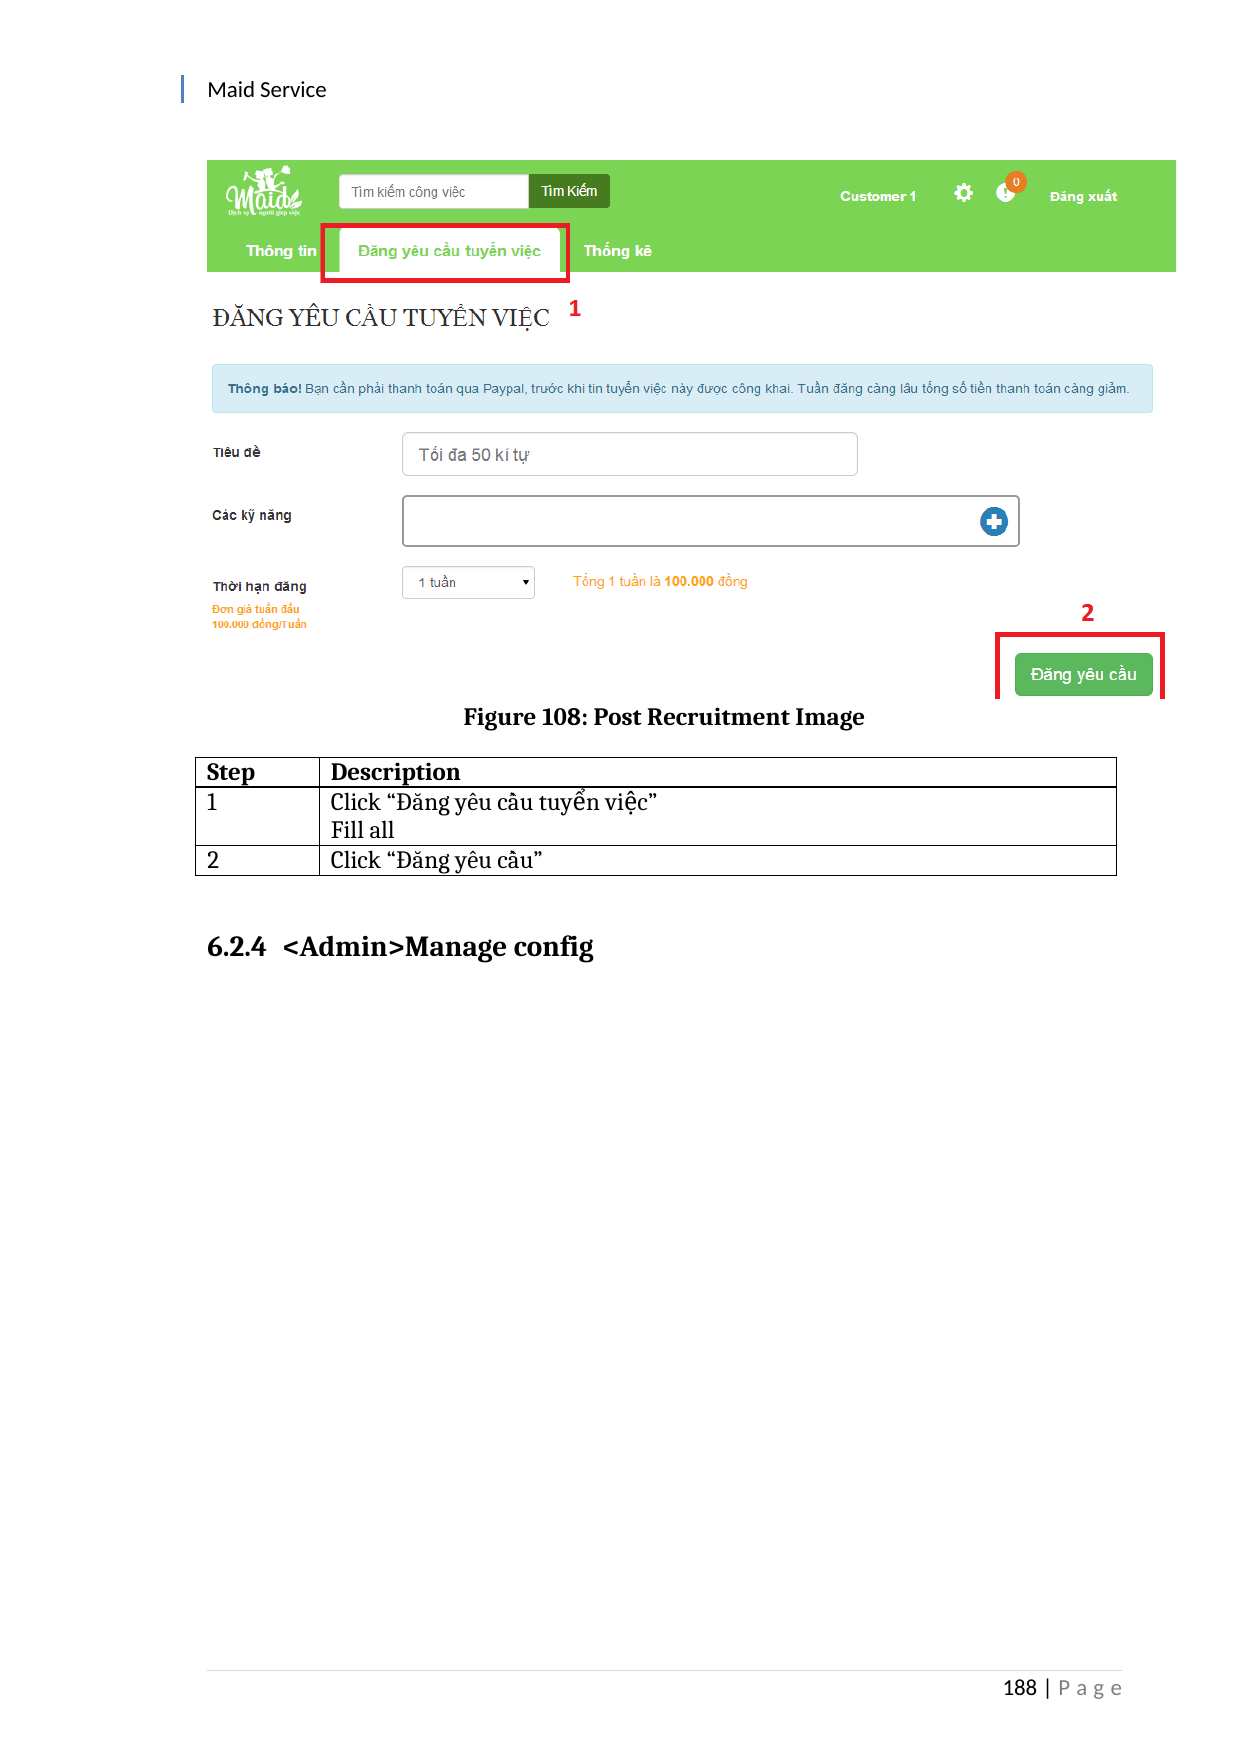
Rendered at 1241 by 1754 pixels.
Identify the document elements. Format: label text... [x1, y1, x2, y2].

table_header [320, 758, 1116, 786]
subtitle <Admin>Manage config [207, 930, 1122, 963]
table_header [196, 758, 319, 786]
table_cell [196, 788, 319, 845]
picture [207, 160, 1177, 699]
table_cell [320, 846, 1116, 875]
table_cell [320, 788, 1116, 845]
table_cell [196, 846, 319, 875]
